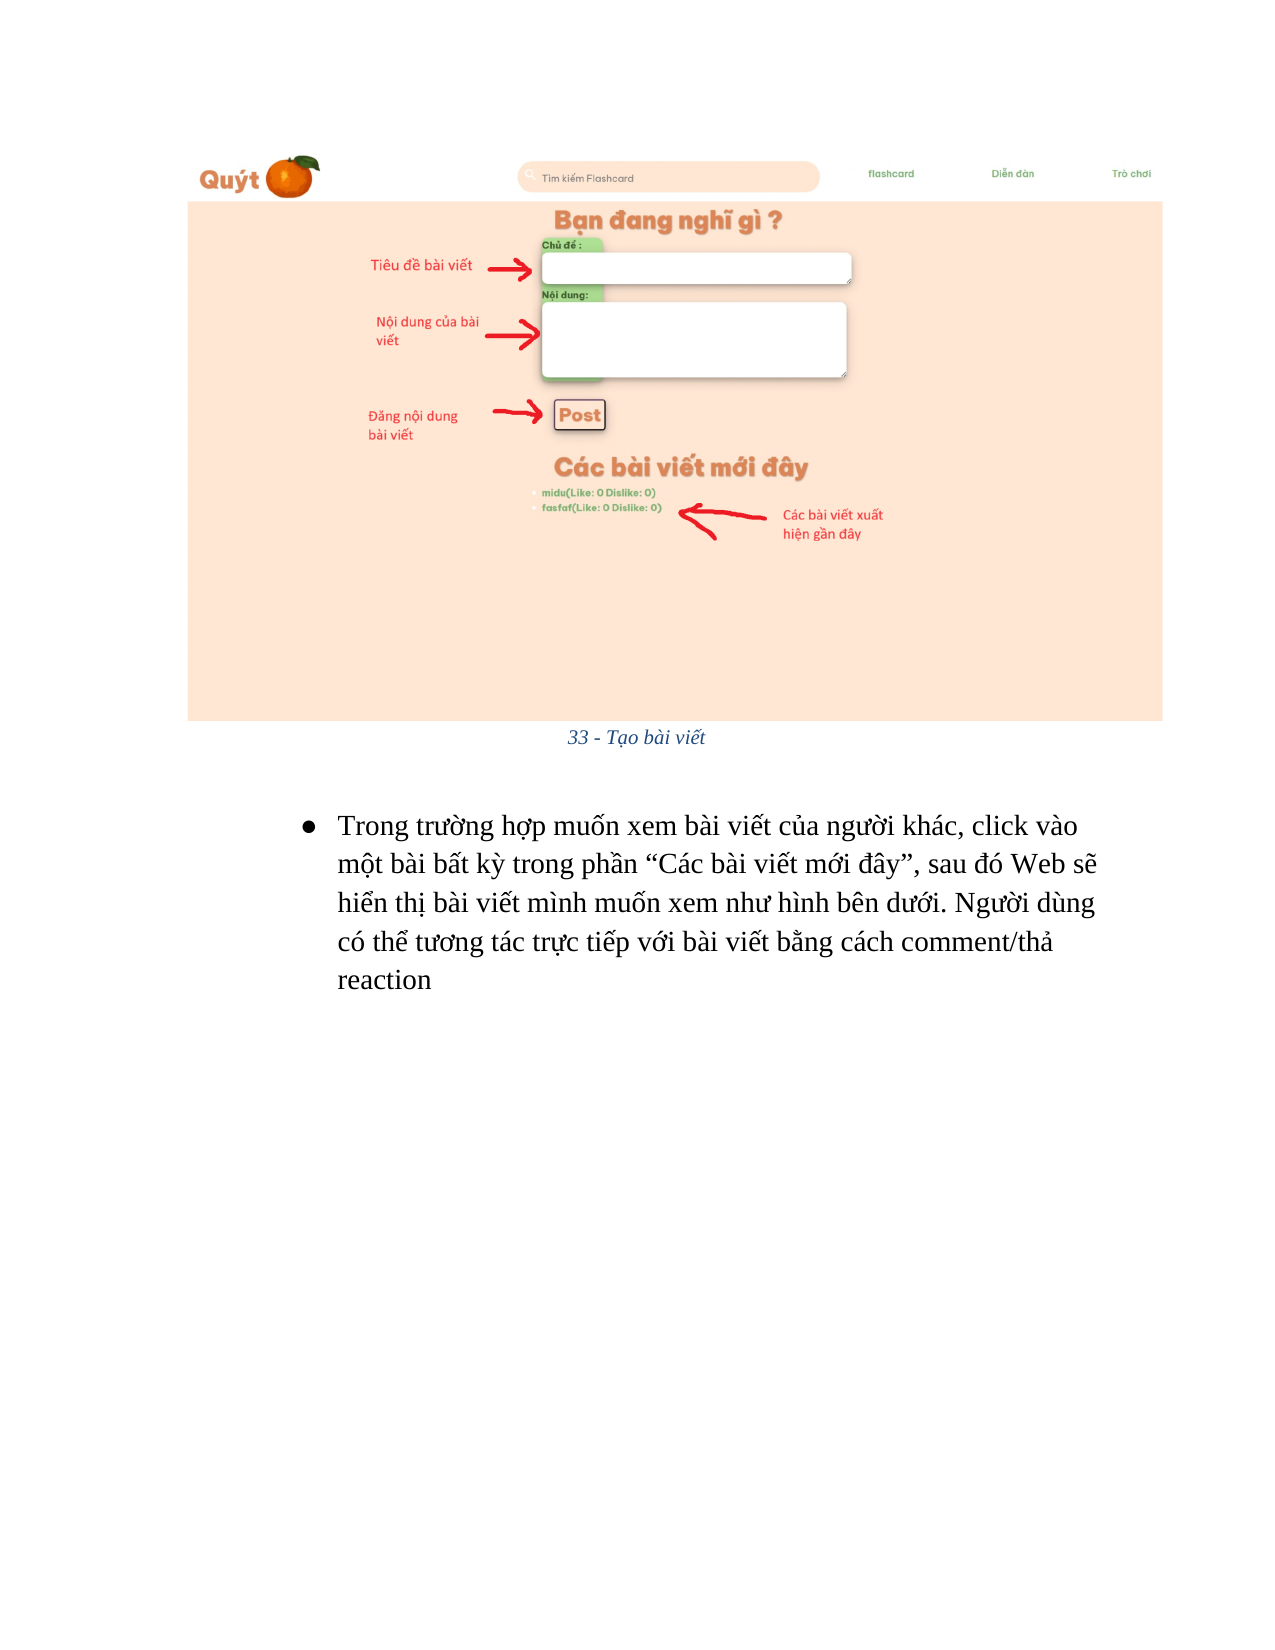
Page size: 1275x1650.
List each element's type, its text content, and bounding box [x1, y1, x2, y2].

text 33 - Tạo bài viết [150, 725, 1125, 749]
list Trong trường hợp muốn xem bài viết của người khác, click vào một bài bất kỳ trong phần “Các bài viết mới đây”, sau đó Web sẽ hiển thị bài viết mình muốn xem như hình bên dưới. Người dùng có thể tương tác trực tiếp với bài viết bằng cách comment/thả reaction [300, 808, 1125, 996]
picture [187, 150, 1163, 721]
